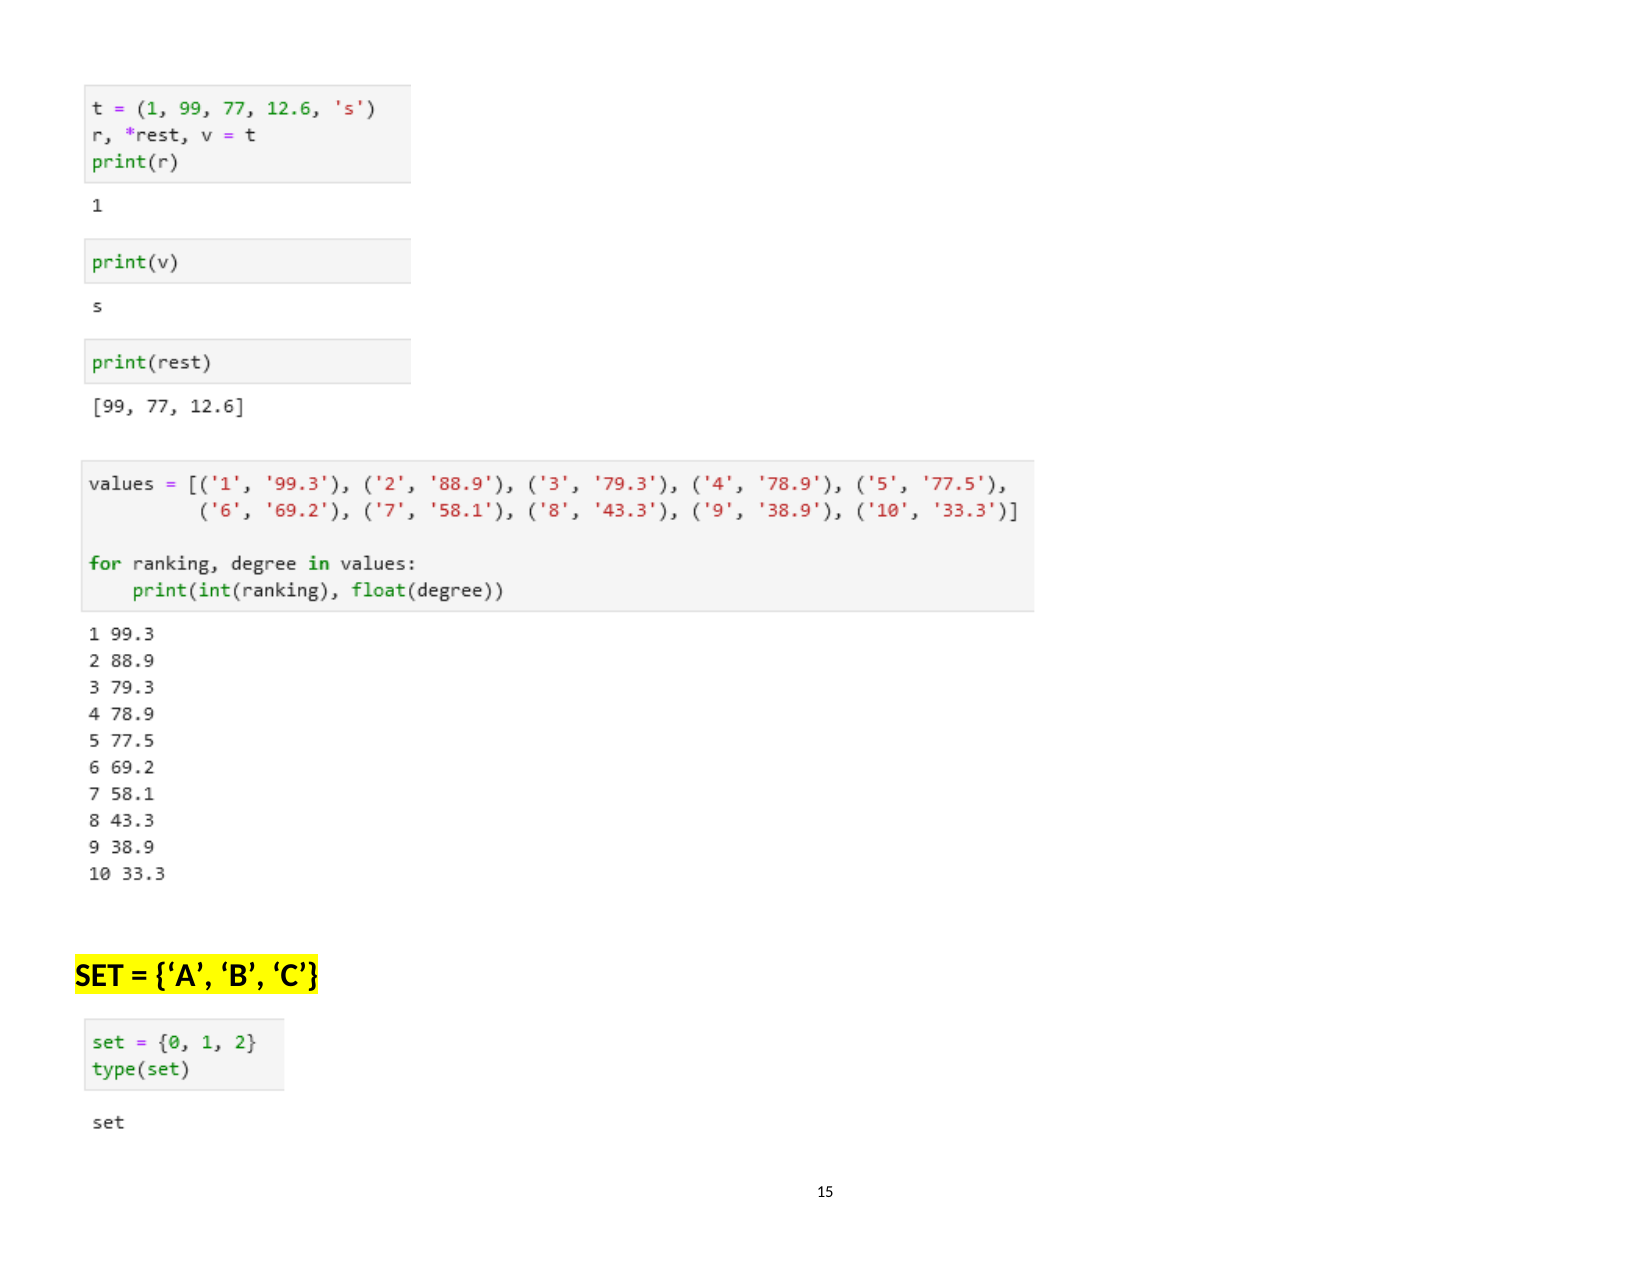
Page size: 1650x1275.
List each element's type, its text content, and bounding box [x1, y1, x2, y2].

picture [75, 1014, 285, 1143]
text SET = {‘A’, ‘B’, ‘C’} [75, 953, 1575, 994]
picture [75, 75, 411, 433]
picture [75, 451, 1035, 888]
